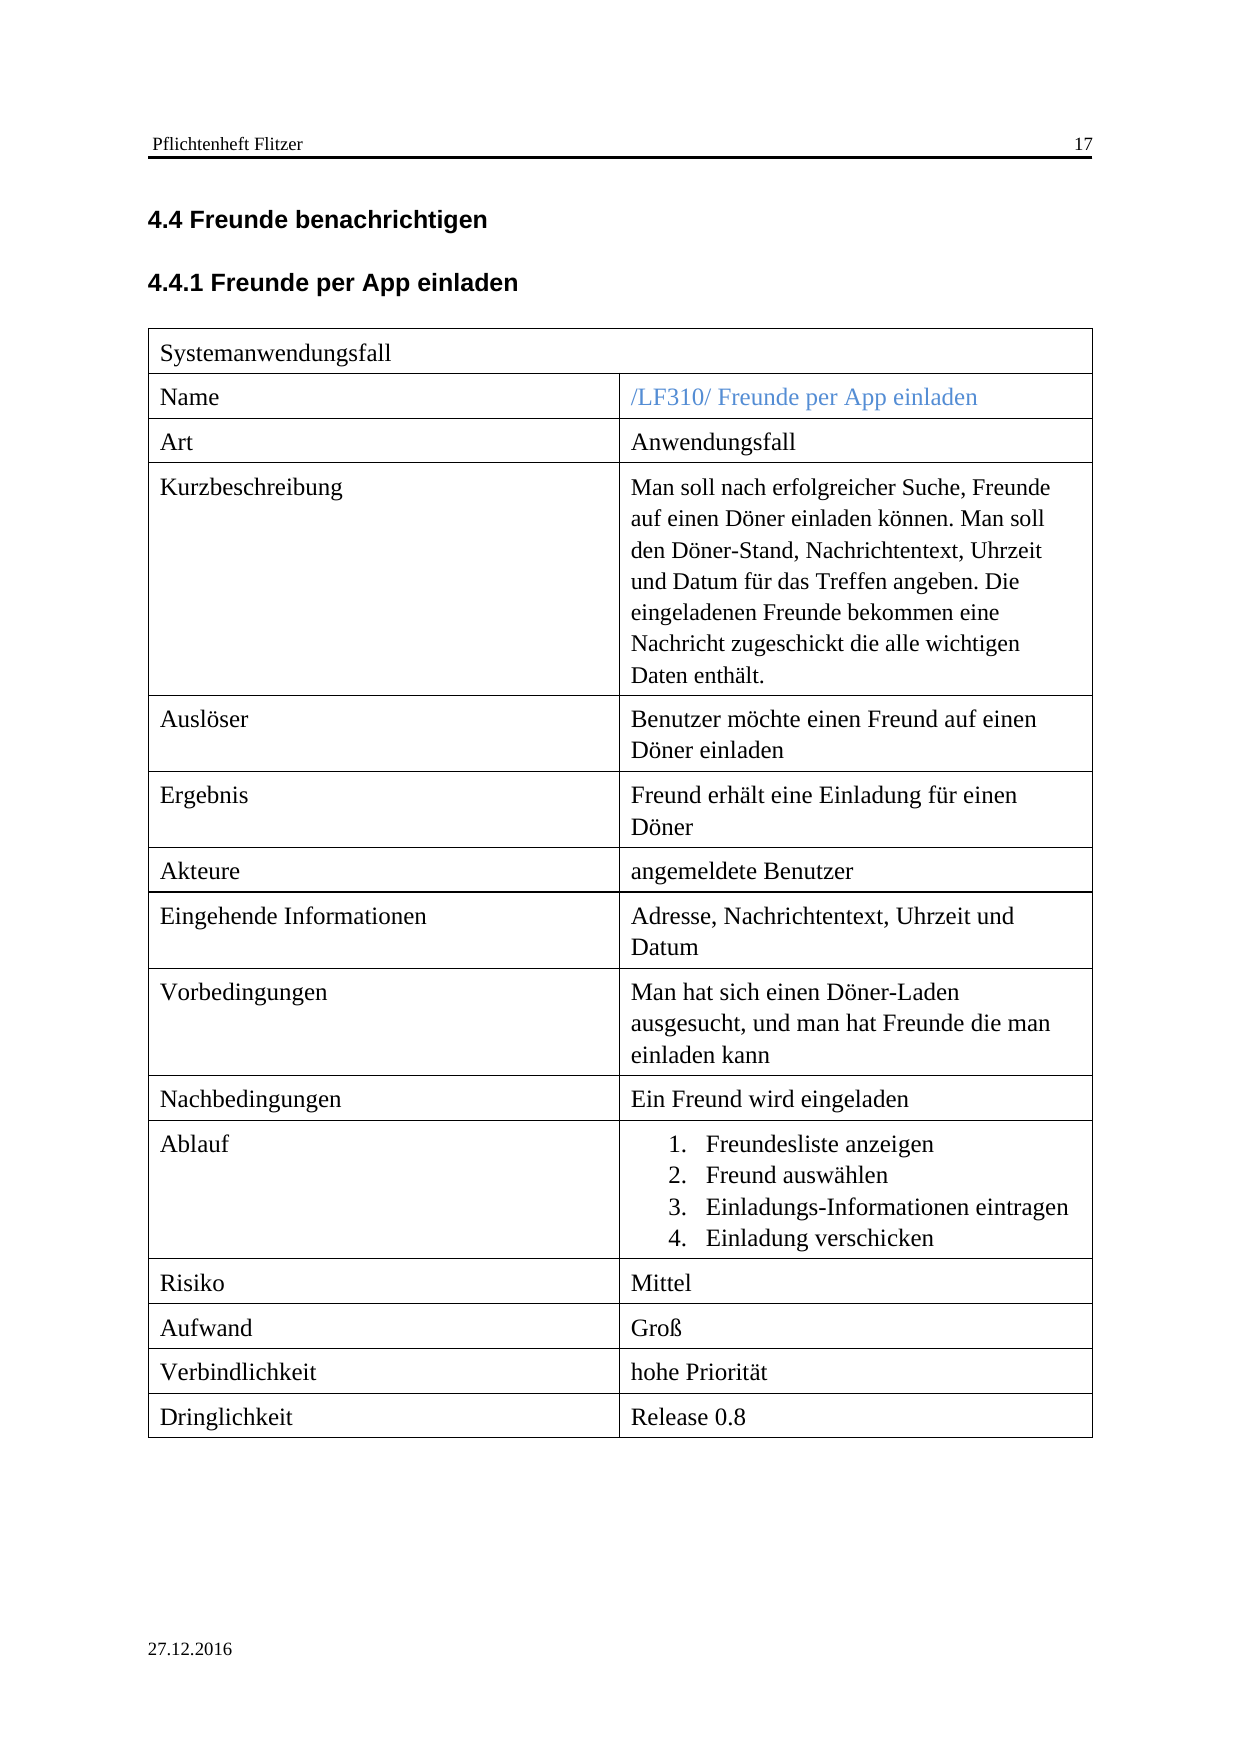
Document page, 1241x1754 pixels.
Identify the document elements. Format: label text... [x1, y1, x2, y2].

table_cell Man soll nach erfolgreicher Suche, Freunde auf einen Döner einladen können. Man soll den Döner-Stand, Nachrichtentext, Uhrzeit und Datum für das Treffen angeben. Die eingeladenen Freunde bekommen eine Nachricht zugeschickt die alle wichtigen Daten enthält. [620, 463, 1092, 694]
table_cell Dringlichkeit [149, 1394, 619, 1437]
table_cell Benutzer möchte einen Freund auf einen Döner einladen [620, 696, 1092, 771]
table_cell Akteure [149, 848, 619, 891]
table_cell Groß [620, 1304, 1092, 1348]
table_cell Adresse, Nachrichtentext, Uhrzeit und Datum [620, 893, 1092, 967]
table_cell Vorbedingungen [149, 969, 619, 1075]
table_cell Eingehende Informationen [149, 893, 619, 967]
table_header Systemanwendungsfall [149, 329, 619, 373]
subtitle Freunde benachrichtigen [148, 203, 1092, 234]
table_cell Name [149, 374, 619, 417]
table_cell Man hat sich einen Döner-Laden ausgesucht, und man hat Freunde die man einladen kann [620, 969, 1092, 1075]
table_cell Ein Freund wird eingeladen [620, 1076, 1092, 1119]
table_cell Nachbedingungen [149, 1076, 619, 1119]
table_cell Anwendungsfall [620, 419, 1092, 462]
table_cell Freund erhält eine Einladung für einen Döner [620, 772, 1092, 847]
table_cell hohe Priorität [620, 1349, 1092, 1392]
subtitle Freunde per App einladen [148, 265, 1092, 297]
table_cell Auslöser [149, 696, 619, 771]
table_cell /LF310/ Freunde per App einladen [620, 374, 1092, 417]
table_cell Ergebnis [149, 772, 619, 847]
table_cell Risiko [149, 1259, 619, 1303]
table_cell Ablauf [149, 1121, 619, 1258]
table_cell Mittel [620, 1259, 1092, 1303]
table_cell Release 0.8 [620, 1394, 1092, 1437]
table_cell Freundesliste anzeigen Freund auswählen Einladungs-Informationen eintragen Einladung verschicken [620, 1121, 1092, 1258]
table_cell angemeldete Benutzer [620, 848, 1092, 891]
table_cell Verbindlichkeit [149, 1349, 619, 1392]
table_cell Aufwand [149, 1304, 619, 1348]
table_cell Art [149, 419, 619, 462]
table_cell Kurzbeschreibung [149, 463, 619, 694]
table_header [619, 329, 1092, 373]
